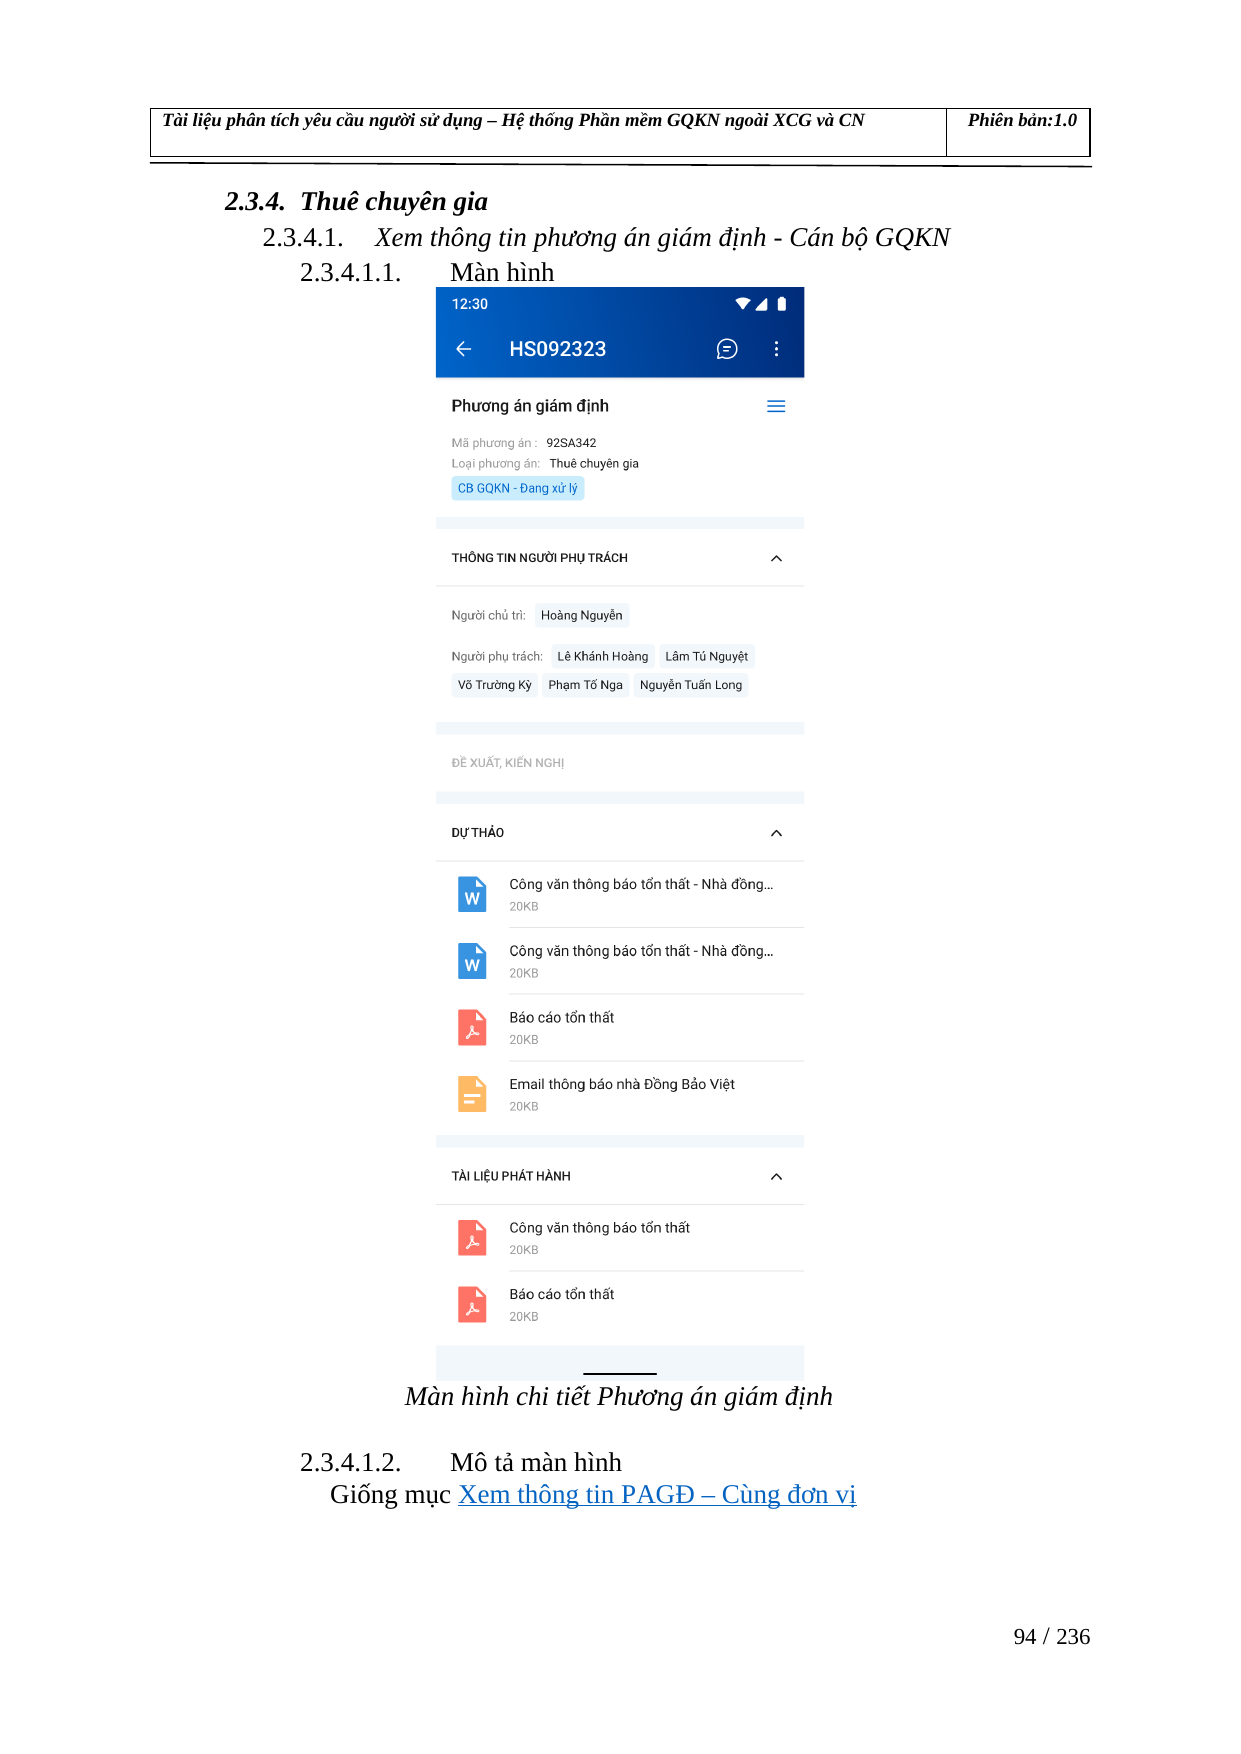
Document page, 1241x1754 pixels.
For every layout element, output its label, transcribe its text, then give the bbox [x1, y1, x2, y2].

text Màn hình chi tiết Phương án giám định [150, 1380, 1090, 1411]
subtitle Xem thông tin phương án giám định - Cán bộ GQKN [262, 221, 1090, 252]
subtitle Màn hình [300, 256, 1090, 287]
picture [435, 287, 805, 1381]
subtitle Mô tả màn hình [300, 1447, 1090, 1478]
subtitle Thuê chuyên gia [225, 185, 1090, 217]
list Giống mục Xem thông tin PAGĐ – Cùng đơn vị [255, 1478, 1090, 1509]
